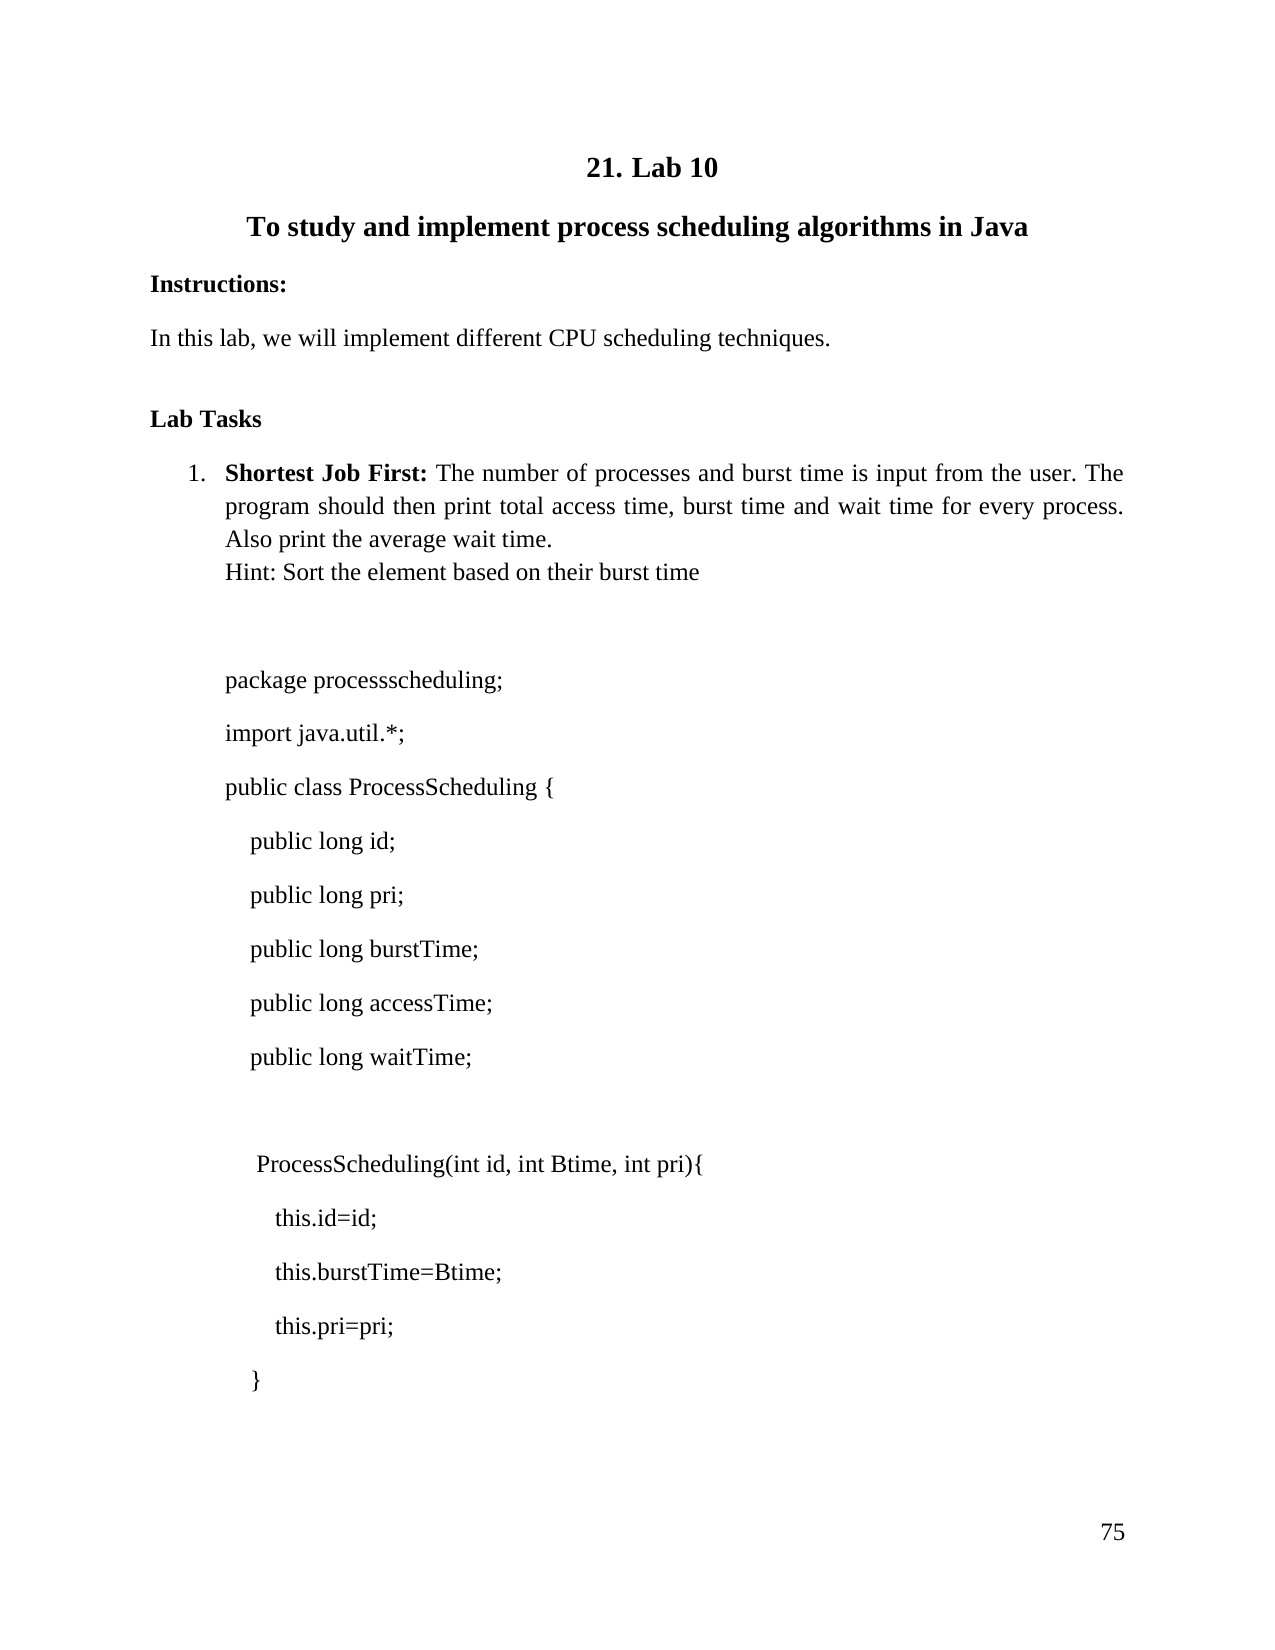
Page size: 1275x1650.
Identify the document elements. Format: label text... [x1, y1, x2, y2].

text ProcessScheduling(int id, int Btime, int pri){ [225, 1149, 1125, 1178]
text Lab Tasks [150, 404, 1125, 433]
text public class ProcessScheduling { [225, 772, 1125, 801]
text this.burstTime=Btime; [225, 1257, 1125, 1286]
list Hint: Sort the element based on their burst time [225, 557, 1125, 586]
list Shortest Job First: The number of processes and burst time is input from the user. The program should then print total access time, burst time and wait time for every process. Also print the average wait time. [187, 458, 1125, 553]
text import java.util.*; [225, 718, 1125, 747]
text public long pri; [225, 880, 1125, 909]
text package processscheduling; [225, 665, 1125, 693]
text this.pri=pri; [225, 1311, 1125, 1340]
list Lab 10 [179, 150, 1125, 183]
text public long waitTime; [225, 1042, 1125, 1070]
text In this lab, we will implement different CPU scheduling techniques. [150, 323, 1125, 351]
text } [225, 1365, 1125, 1393]
text public long id; [225, 826, 1125, 855]
text public long accessTime; [225, 988, 1125, 1017]
text Instructions: [150, 269, 1125, 297]
text To study and implement process scheduling algorithms in Java [150, 209, 1125, 243]
text this.id=id; [225, 1203, 1125, 1232]
text public long burstTime; [225, 934, 1125, 963]
